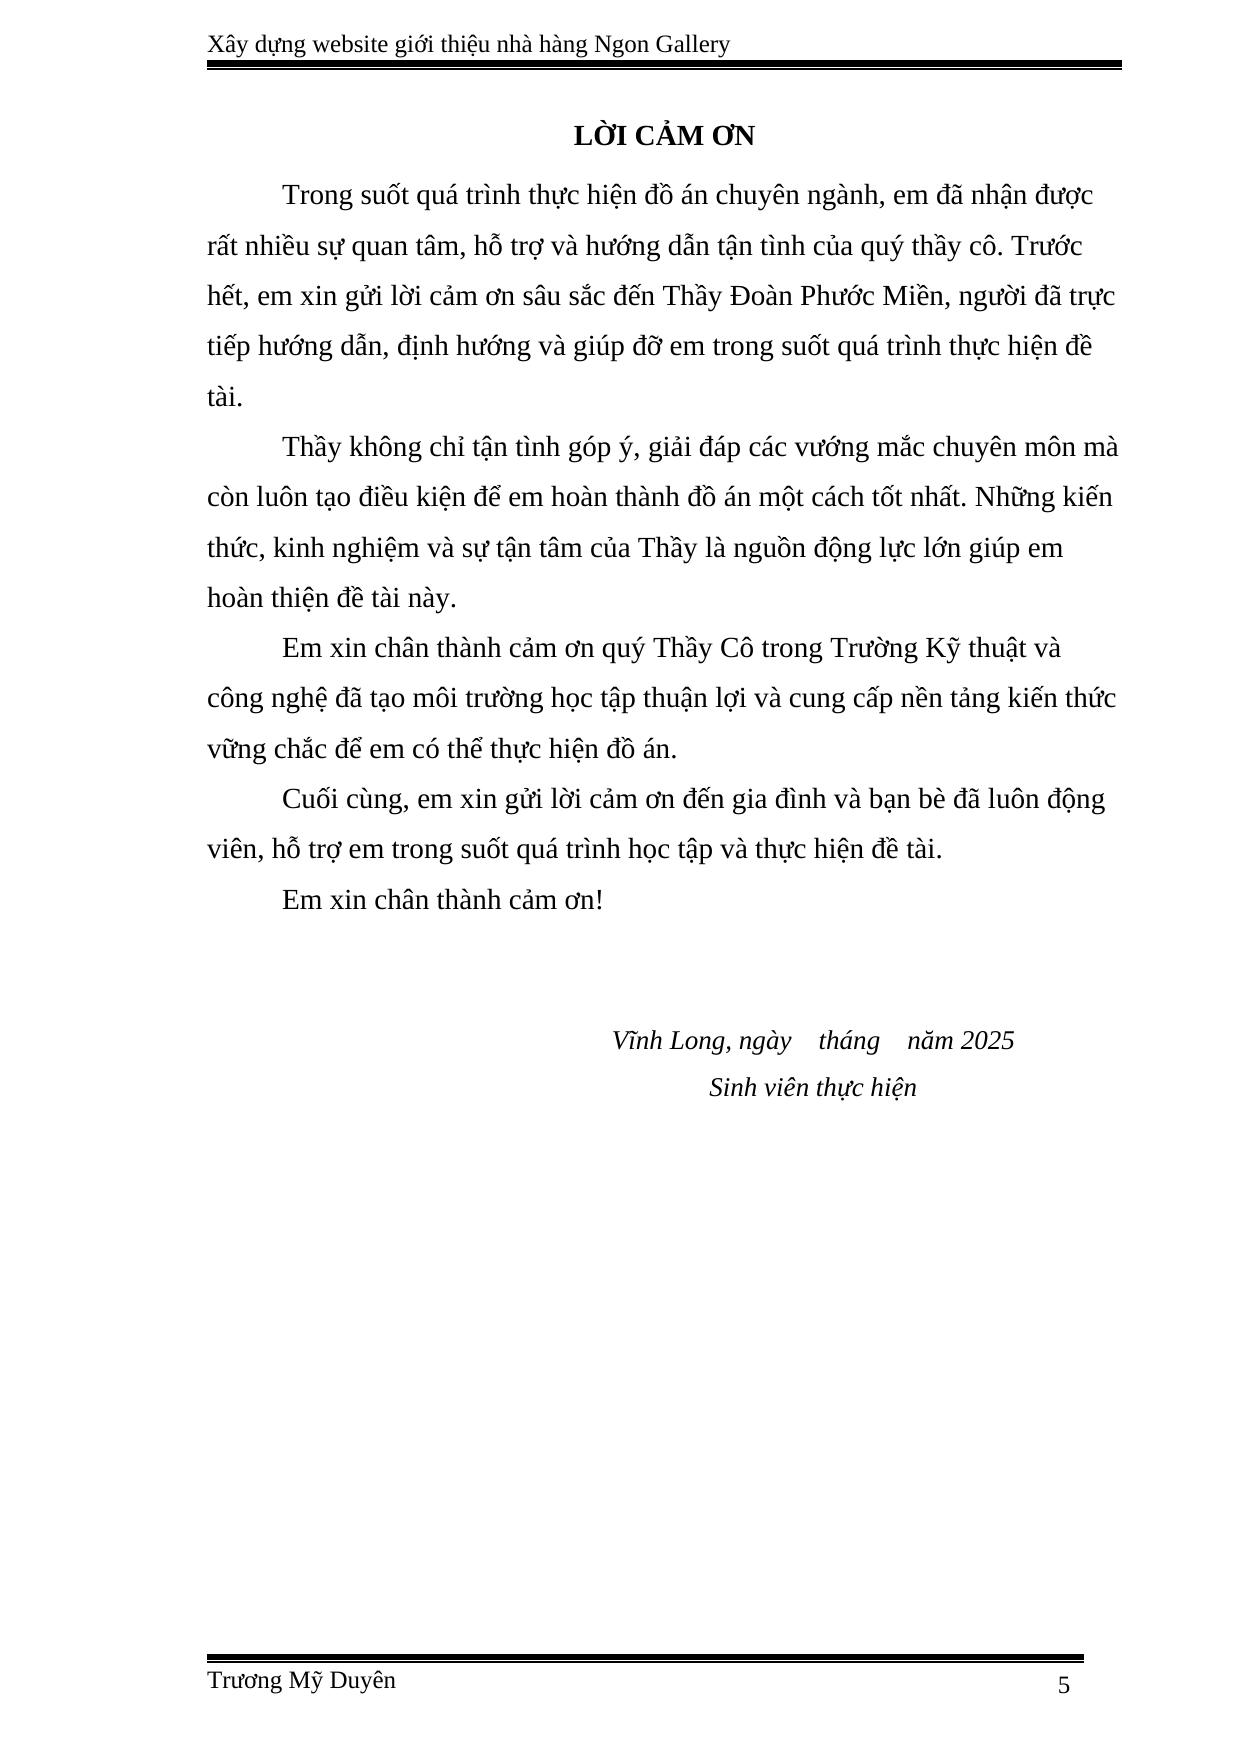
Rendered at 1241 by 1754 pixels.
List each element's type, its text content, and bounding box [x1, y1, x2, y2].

text Em xin chân thành cảm ơn! [207, 882, 1122, 915]
text Cuối cùng, em xin gửi lời cảm ơn đến gia đình và bạn bè đã luôn động viên, hỗ trợ em trong suốt quá trình học tập và thực hiện đề tài. [207, 781, 1122, 865]
text Vĩnh Long, ngày tháng năm 2025 [207, 1024, 1122, 1055]
text LỜI CẢM ƠN [207, 118, 1122, 152]
text Em xin chân thành cảm ơn quý Thầy Cô trong Trường Kỹ thuật và công nghệ đã tạo môi trường học tập thuận lợi và cung cấp nền tảng kiến thức vững chắc để em có thể thực hiện đồ án. [207, 630, 1122, 764]
text Sinh viên thực hiện [207, 1071, 1122, 1102]
text Trong suốt quá trình thực hiện đồ án chuyên ngành, em đã nhận được rất nhiều sự quan tâm, hỗ trợ và hướng dẫn tận tình của quý thầy cô. Trước hết, em xin gửi lời cảm ơn sâu sắc đến Thầy Đoàn Phước Miền, người đã trực tiếp hướng dẫn, định hướng và giúp đỡ em trong suốt quá trình thực hiện đề tài. [207, 177, 1122, 412]
text Thầy không chỉ tận tình góp ý, giải đáp các vướng mắc chuyên môn mà còn luôn tạo điều kiện để em hoàn thành đồ án một cách tốt nhất. Những kiến thức, kinh nghiệm và sự tận tâm của Thầy là nguồn động lực lớn giúp em hoàn thiện đề tài này. [207, 429, 1122, 613]
